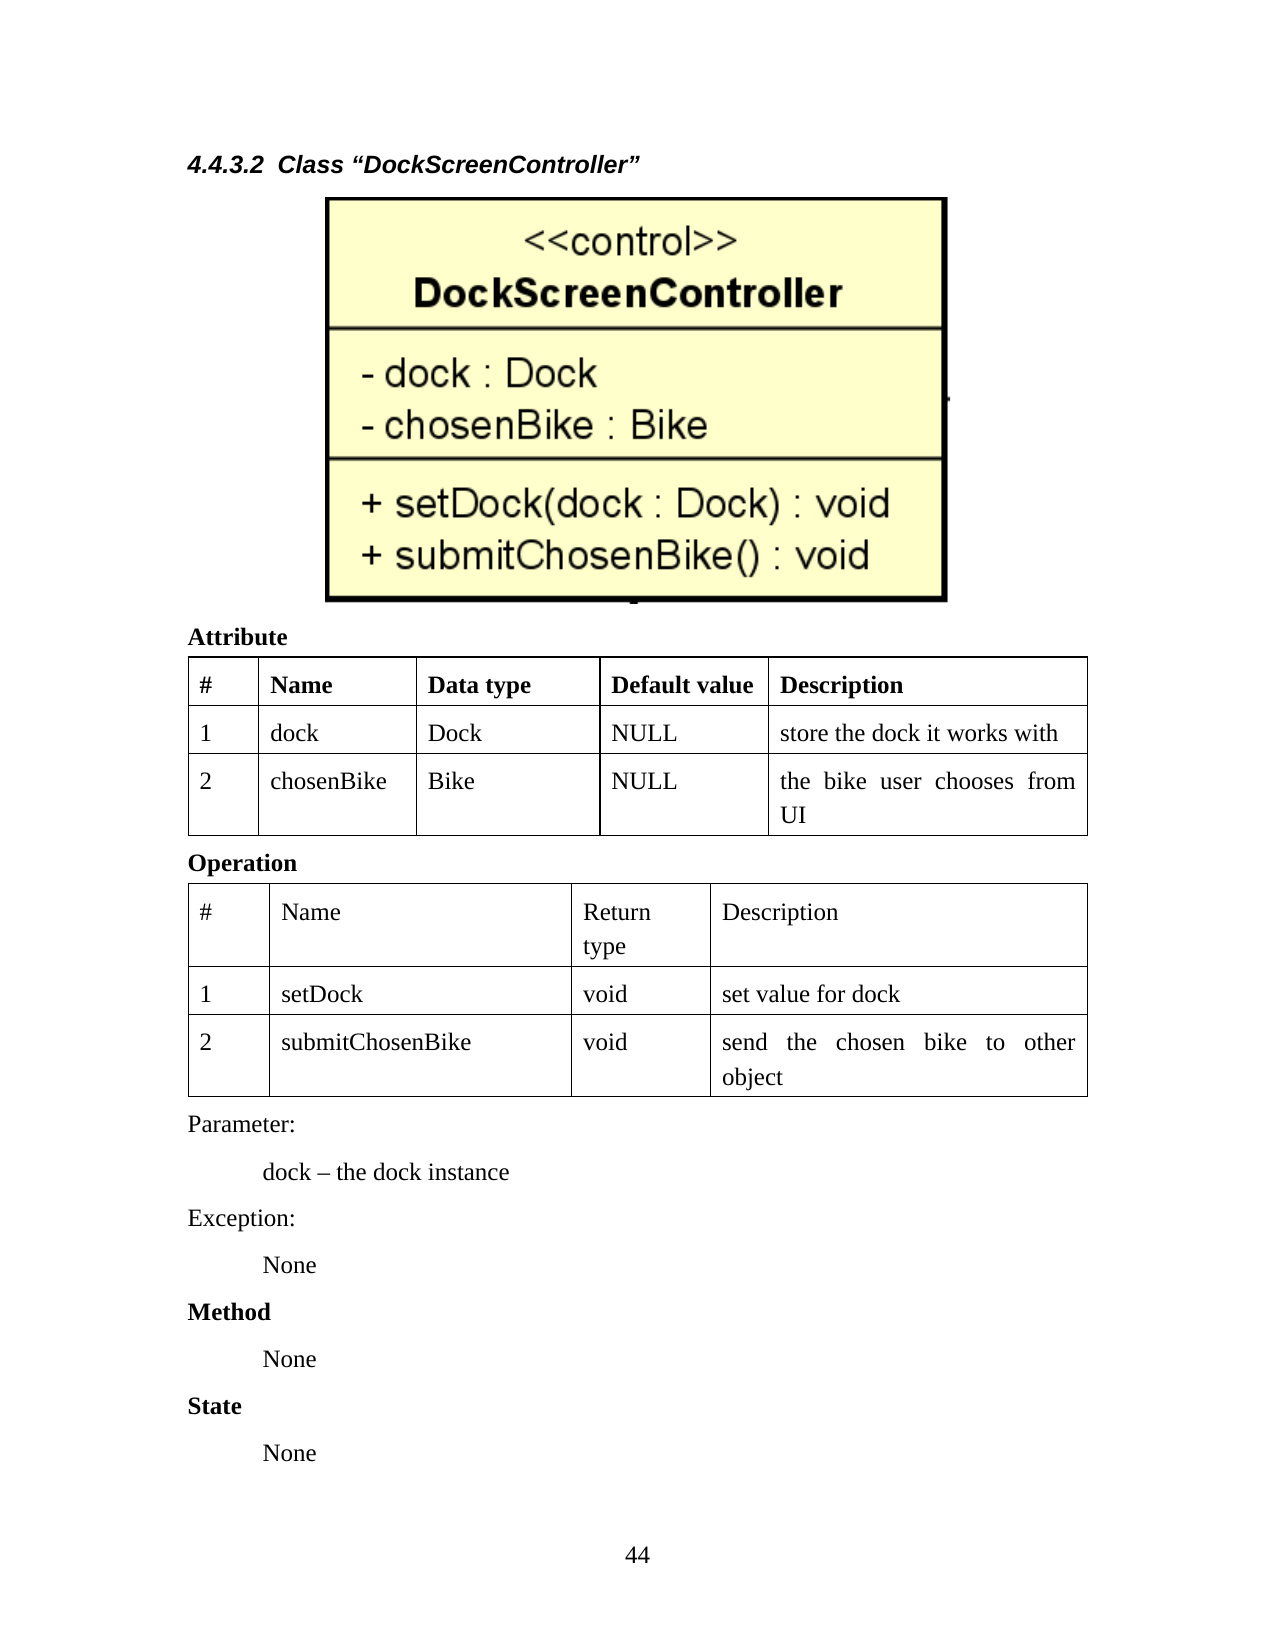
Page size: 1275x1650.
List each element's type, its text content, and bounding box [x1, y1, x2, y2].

table_cell Dock [417, 706, 599, 752]
table_header # [189, 884, 269, 966]
table_cell NULL [601, 754, 768, 835]
text None [187, 1438, 1087, 1467]
text Parameter: [187, 1109, 1087, 1138]
table_cell setDock [270, 967, 571, 1013]
table_cell Bike [417, 754, 599, 835]
table_cell the bike user chooses from UI [769, 754, 1087, 835]
table_cell 1 [189, 706, 258, 752]
table_cell set value for dock [711, 967, 1087, 1013]
text Method [187, 1297, 1087, 1326]
subtitle Class “DockScreenController” [187, 150, 1087, 179]
text None [187, 1344, 1087, 1373]
table_header # [189, 658, 258, 704]
table_cell store the dock it works with [769, 706, 1087, 752]
table_cell 2 [189, 754, 258, 835]
text dock – the dock instance [187, 1157, 1087, 1185]
table_header Name [259, 658, 416, 704]
table_cell void [572, 967, 710, 1013]
table_cell chosenBike [259, 754, 416, 835]
text None [187, 1251, 1087, 1279]
table_cell send the chosen bike to other object [711, 1015, 1087, 1096]
table_cell void [572, 1015, 710, 1096]
table_header Name [270, 884, 571, 966]
table_header Default value [601, 658, 768, 704]
table_header Description [769, 658, 1087, 704]
table_cell 1 [189, 967, 269, 1013]
table_header Data type [417, 658, 599, 704]
text Operation [187, 848, 1087, 877]
table_header Return type [572, 884, 710, 966]
table_cell NULL [601, 706, 768, 752]
text Attribute [187, 622, 1087, 651]
table_header Description [711, 884, 1087, 966]
table_cell submitChosenBike [270, 1015, 571, 1096]
picture [325, 197, 951, 604]
text State [187, 1391, 1087, 1420]
text Exception: [187, 1203, 1087, 1232]
table_cell 2 [189, 1015, 269, 1096]
table_cell dock [259, 706, 416, 752]
